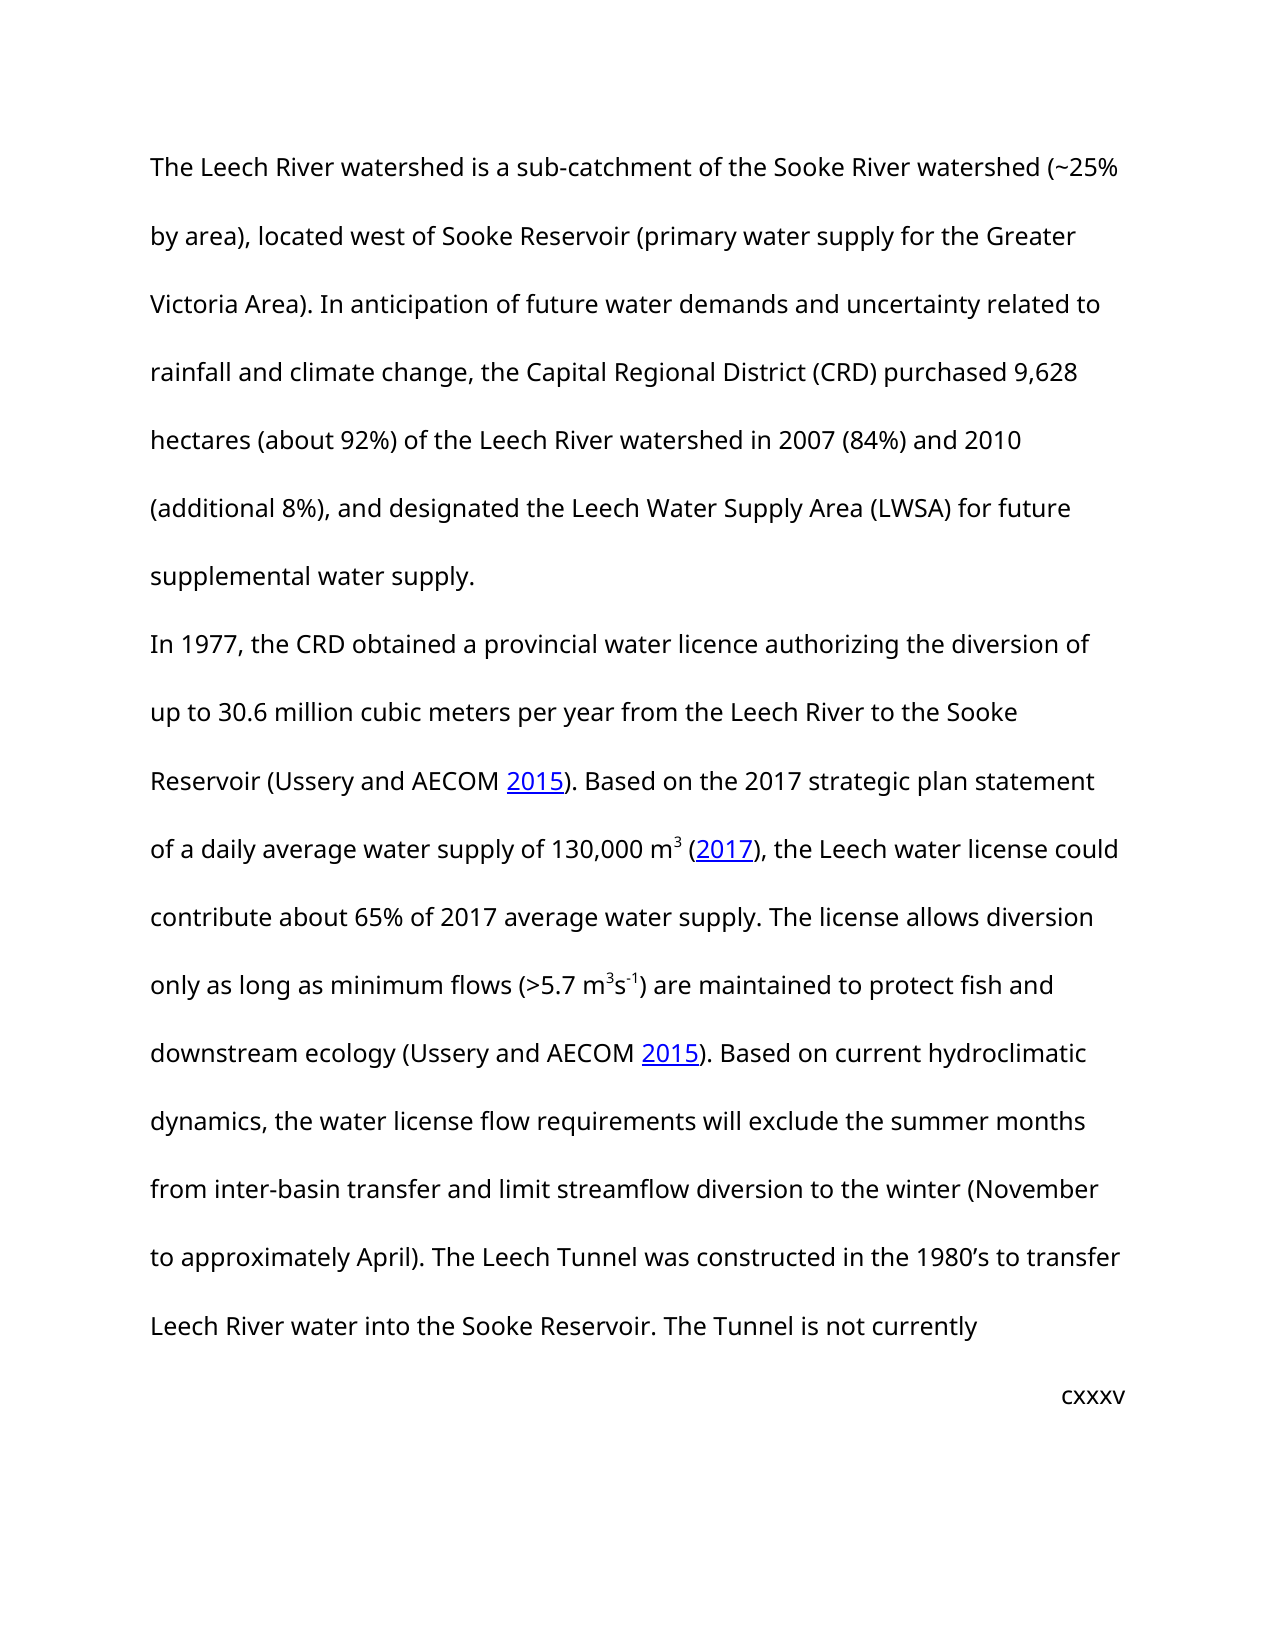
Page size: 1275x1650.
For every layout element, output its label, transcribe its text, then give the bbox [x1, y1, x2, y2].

text The Leech River watershed is a sub-catchment of the Sooke River watershed (~25% by area), located west of Sooke Reservoir (primary water supply for the Greater Victoria Area). In anticipation of future water demands and uncertainty related to rainfall and climate change, the Capital Regional District (CRD) purchased 9,628 hectares (about 92%) of the Leech River watershed in 2007 (84%) and 2010 (additional 8%), and designated the Leech Water Supply Area (LWSA) for future supplemental water supply. [150, 150, 1125, 593]
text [150, 627, 1125, 1342]
